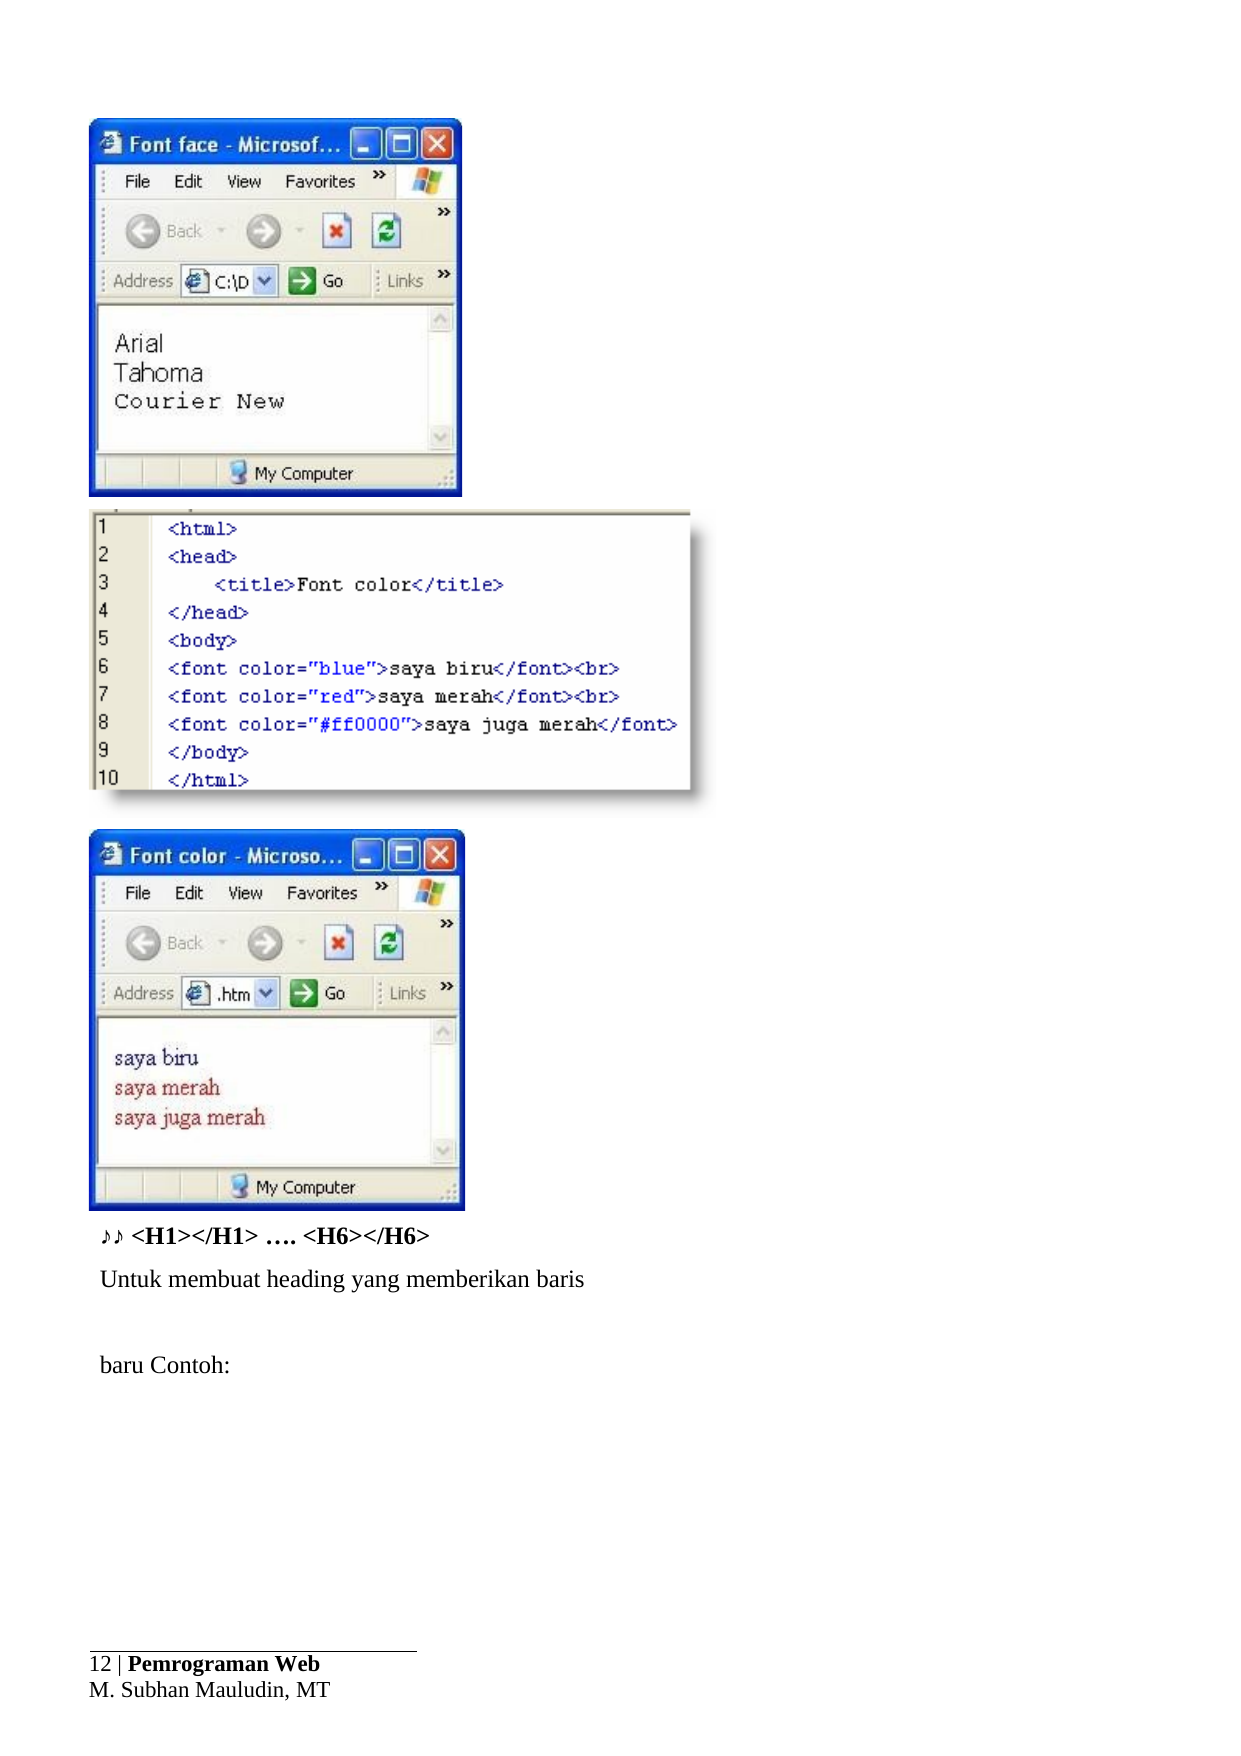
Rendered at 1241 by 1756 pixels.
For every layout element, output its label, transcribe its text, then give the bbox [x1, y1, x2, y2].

picture [88, 509, 717, 818]
text M. Subhan Mauludin, MT [89, 1677, 1165, 1703]
subtitle ♪♪ <H1></H1> …. <H6></H6> [99, 1221, 1165, 1250]
picture [88, 118, 463, 497]
text 12 | Pemrograman Web [89, 1646, 1165, 1677]
text Untuk membuat heading yang memberikan baris baru Contoh: [99, 1264, 629, 1379]
picture [88, 829, 466, 1211]
